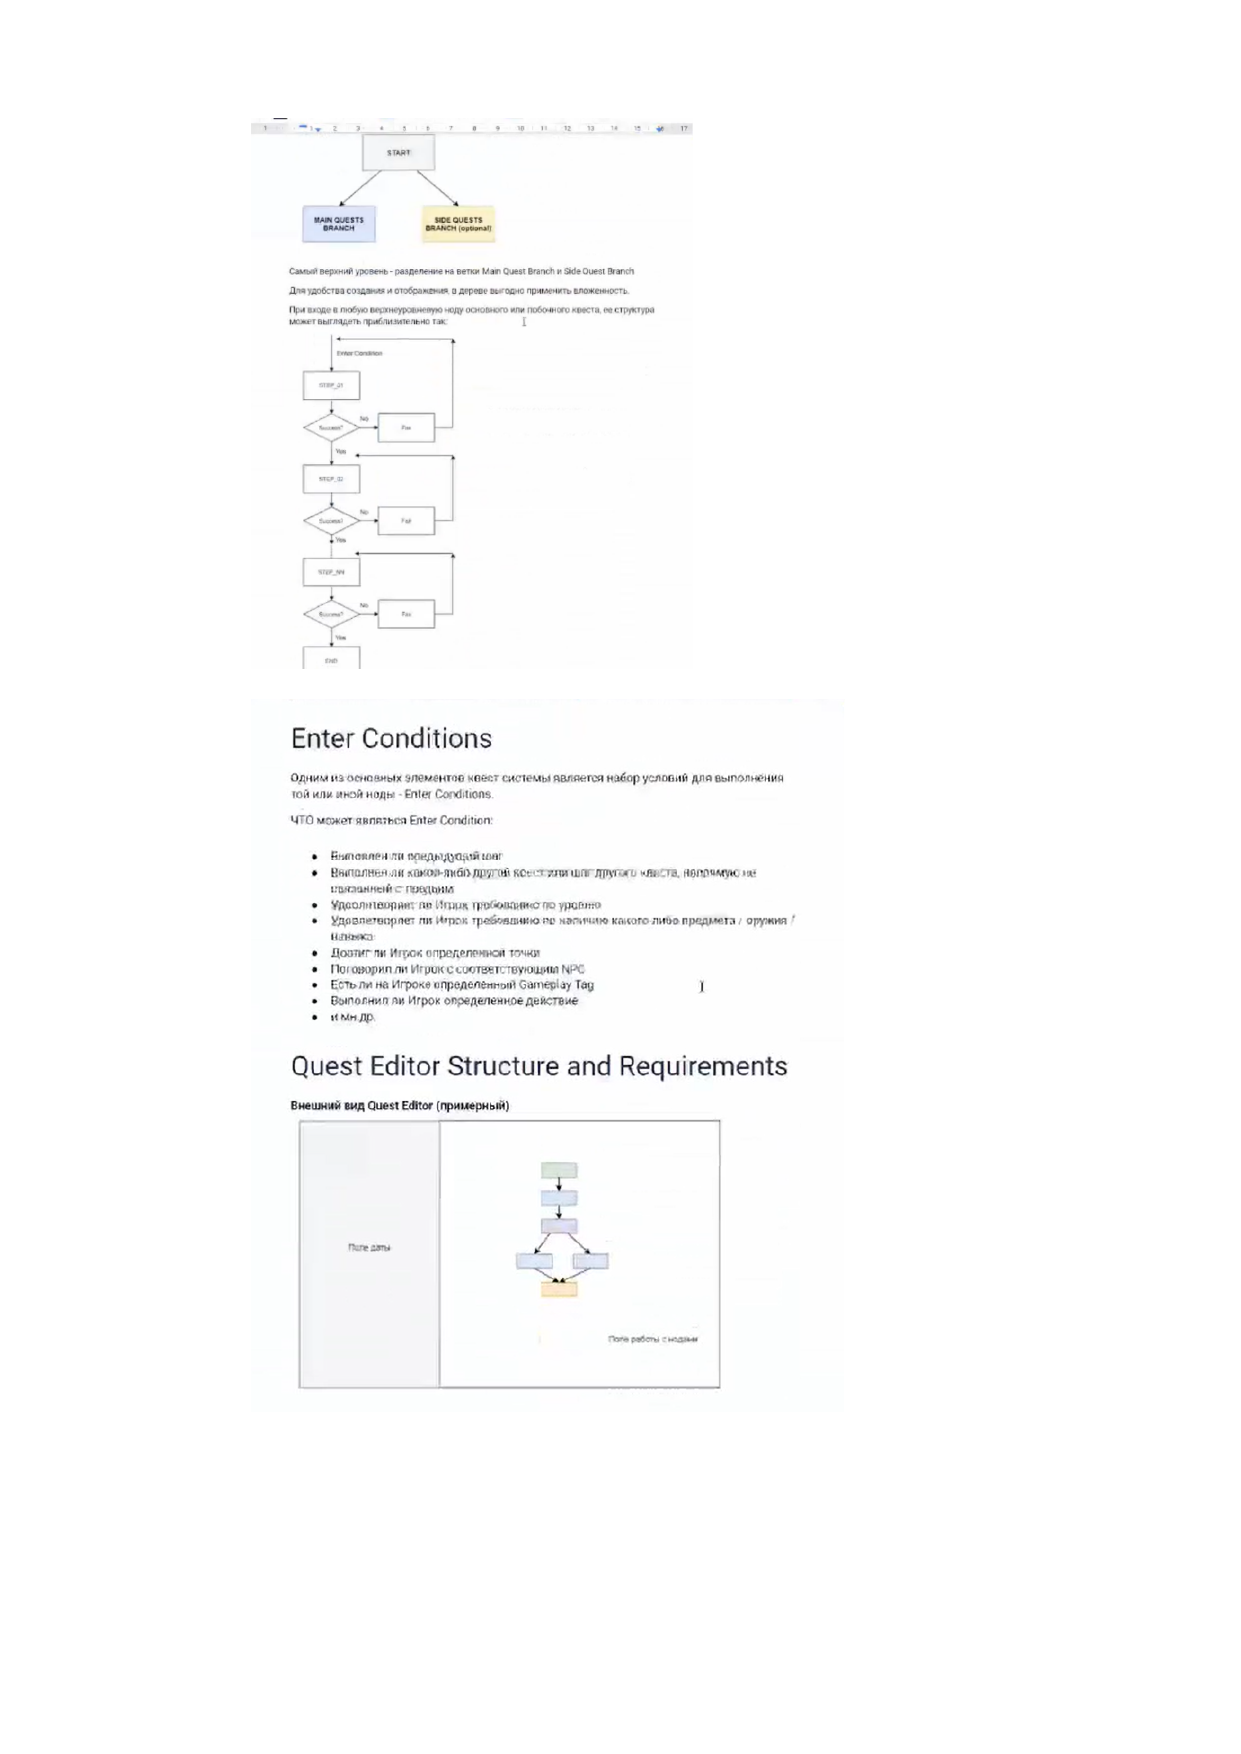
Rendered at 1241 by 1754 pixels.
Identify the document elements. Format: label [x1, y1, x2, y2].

picture [251, 118, 693, 669]
picture [251, 699, 845, 1412]
